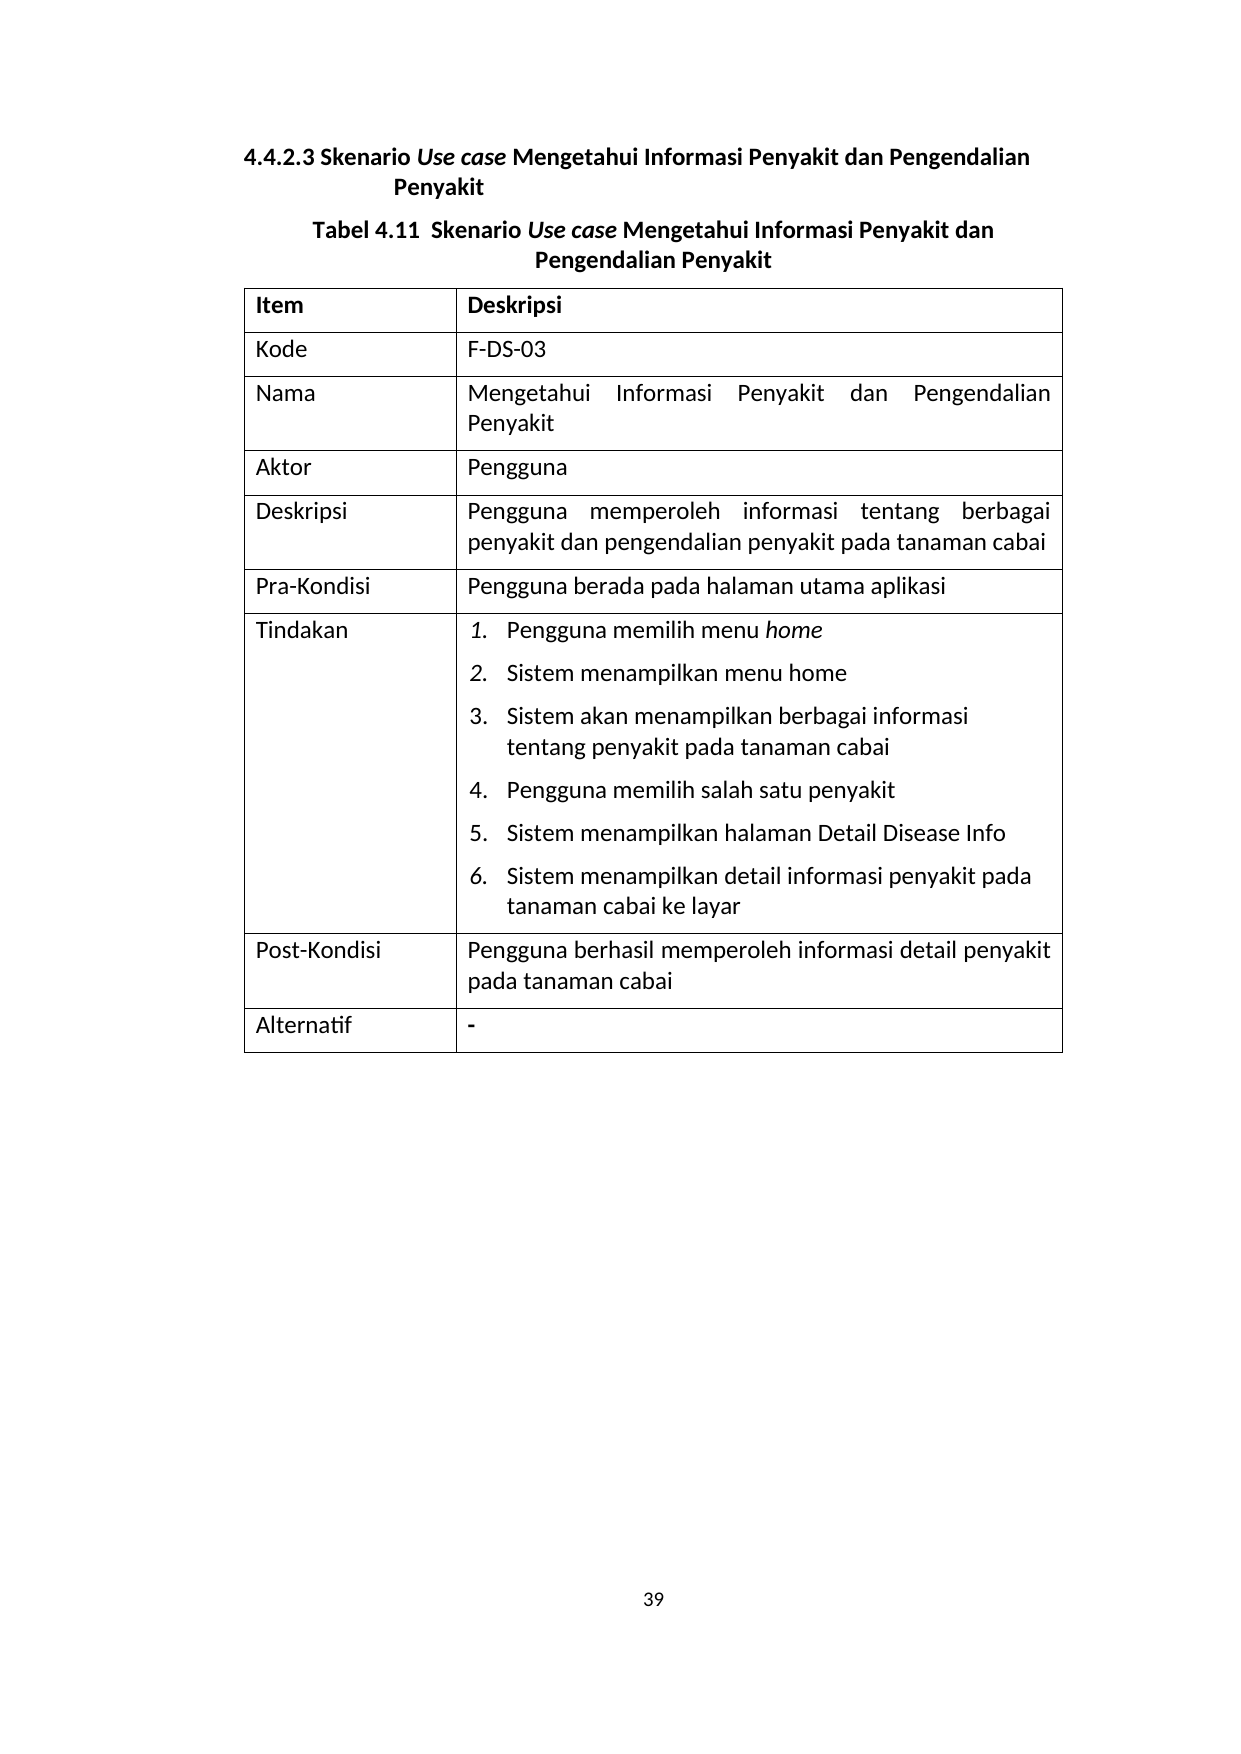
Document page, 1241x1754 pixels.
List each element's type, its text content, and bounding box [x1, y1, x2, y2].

table_cell Pra-Kondisi [245, 570, 456, 613]
table_cell Alternatif [245, 1009, 456, 1052]
table_cell F-DS-03 [457, 333, 1062, 376]
table_header Item [245, 289, 456, 332]
subtitle Skenario Use case Mengetahui Informasi Penyakit dan Pengendalian Penyakit [244, 141, 1063, 202]
table_cell Kode [245, 333, 456, 376]
table_cell Mengetahui Informasi Penyakit dan Pengendalian Penyakit [457, 377, 1062, 450]
table_cell Pengguna memilih menu home Sistem menampilkan menu home Sistem akan menampilkan berbagai informasi tentang penyakit pada tanaman cabai Pengguna memilih salah satu penyakit Sistem menampilkan halaman Detail Disease Info Sistem menampilkan detail informasi penyakit pada tanaman cabai ke layar [457, 614, 1062, 933]
table_cell - [457, 1009, 1062, 1052]
table_cell Pengguna [457, 451, 1062, 494]
table_cell Pengguna berhasil memperoleh informasi detail penyakit pada tanaman cabai [457, 934, 1062, 1008]
table_cell Tindakan [245, 614, 456, 933]
table_header Deskripsi [457, 289, 1062, 332]
table_cell Deskripsi [245, 496, 456, 569]
table_cell Post-Kondisi [245, 934, 456, 1008]
table_cell Pengguna memperoleh informasi tentang berbagai penyakit dan pengendalian penyakit pada tanaman cabai [457, 496, 1062, 569]
table_cell Aktor [245, 451, 456, 494]
table_cell Nama [245, 377, 456, 450]
table_cell Pengguna berada pada halaman utama aplikasi [457, 570, 1062, 613]
